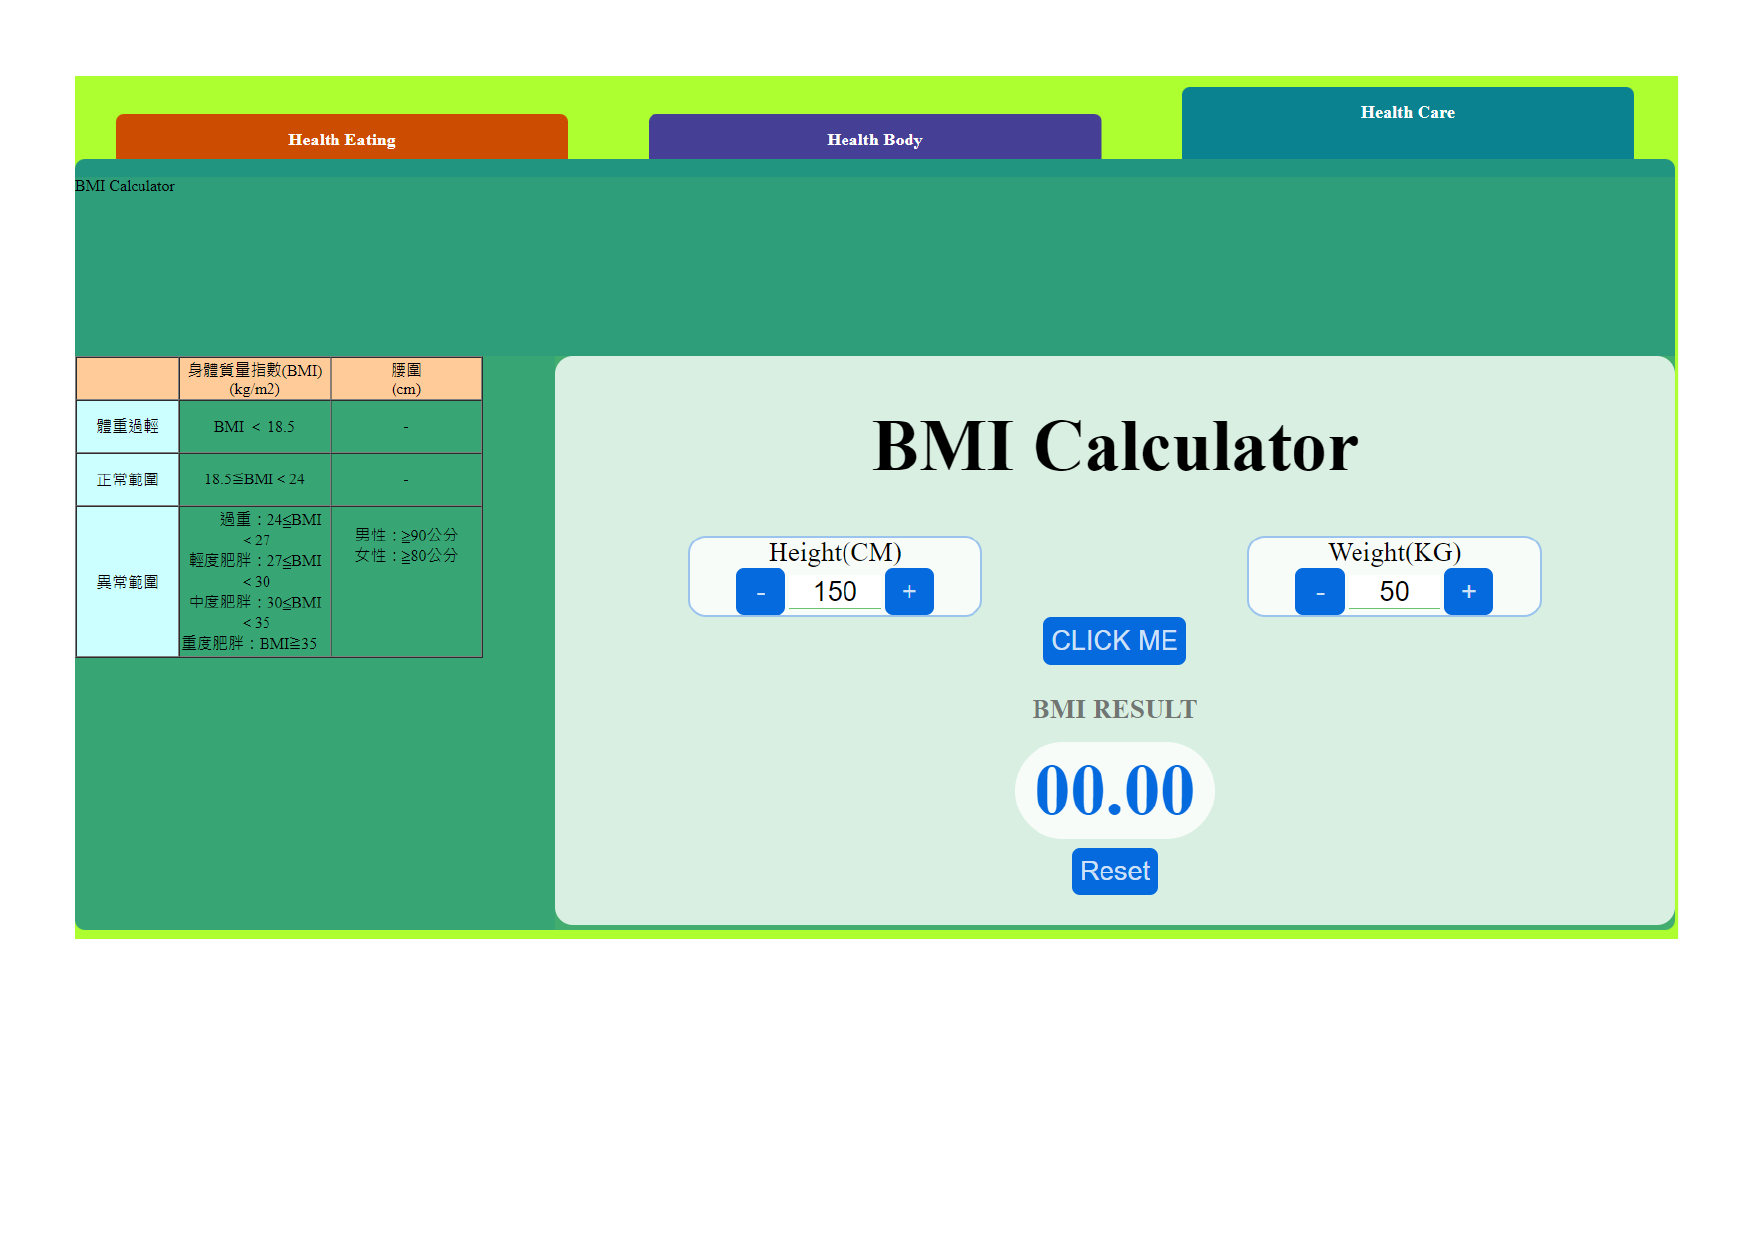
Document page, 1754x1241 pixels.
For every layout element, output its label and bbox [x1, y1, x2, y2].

picture [75, 76, 1679, 939]
